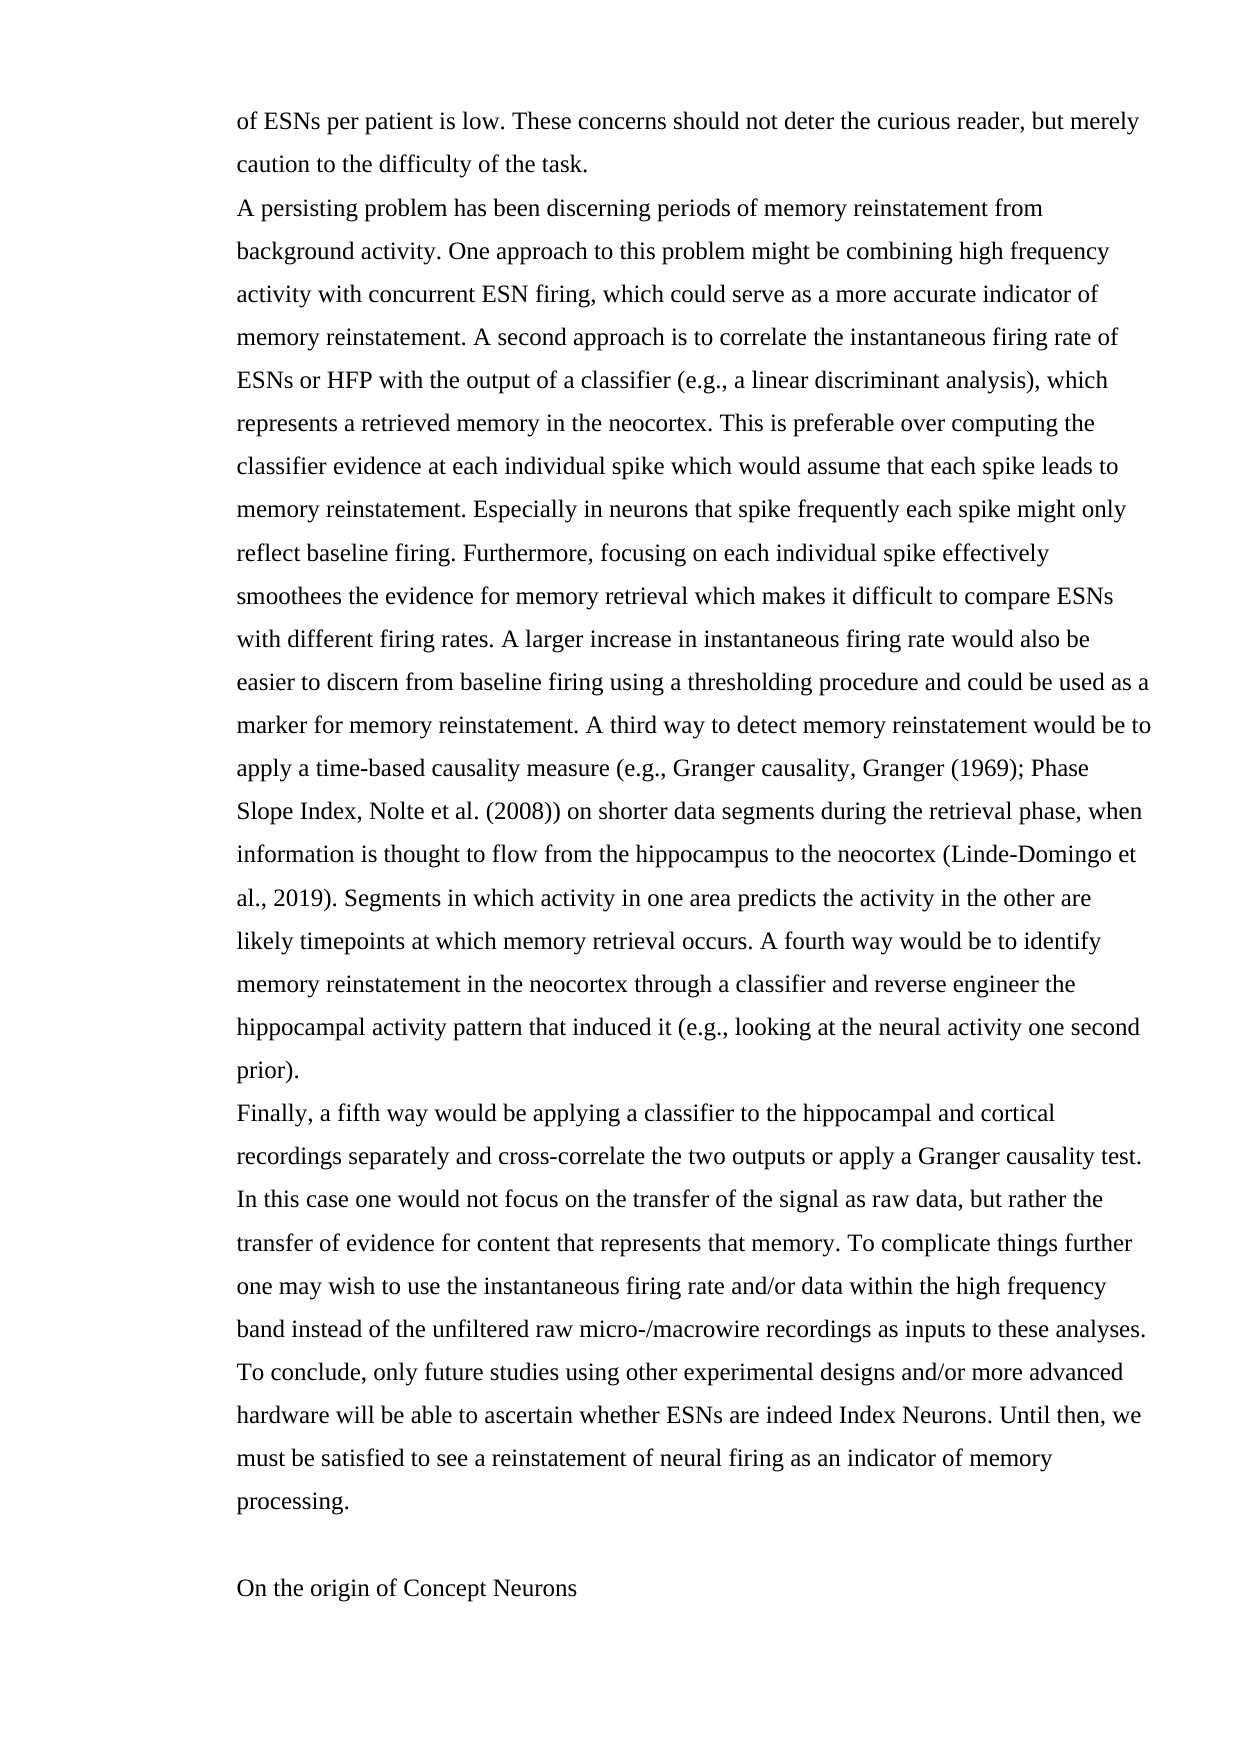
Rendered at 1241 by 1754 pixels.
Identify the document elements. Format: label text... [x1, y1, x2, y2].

text On the origin of Concept Neurons [236, 1573, 1152, 1601]
list Finally, a fifth way would be applying a classifier to the hippocampal and cortical recordings separately and cross-correlate the two outputs or apply a Granger causality test. In this case one would not focus on the transfer of the signal as raw data, but rather the transfer of evidence for content that represents that memory. To complicate things further one may wish to use the instantaneous firing rate and/or data within the high frequency band instead of the unfiltered raw micro-/macrowire recordings as inputs to these analyses. To conclude, only future studies using other experimental designs and/or more advanced hardware will be able to ascertain whether ESNs are indeed Index Neurons. Until then, we must be satisfied to see a reinstatement of neural firing as an indicator of memory processing. [236, 1098, 1152, 1515]
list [236, 106, 1152, 178]
list A persisting problem has been discerning periods of memory reinstatement from background activity. One approach to this problem might be combining high frequency activity with concurrent ESN firing, which could serve as a more accurate indicator of memory reinstatement. A second approach is to correlate the instantaneous firing rate of ESNs or HFP with the output of a classifier (e.g., a linear discriminant analysis), which represents a retrieved memory in the neocortex. This is preferable over computing the classifier evidence at each individual spike which would assume that each spike leads to memory reinstatement. Especially in neurons that spike frequently each spike might only reflect baseline firing. Furthermore, focusing on each individual spike effectively smoothees the evidence for memory retrieval which makes it difficult to compare ESNs with different firing rates. A larger increase in instantaneous firing rate would also be easier to discern from baseline firing using a thresholding procedure and could be used as a marker for memory reinstatement. A third way to detect memory reinstatement would be to apply a time-based causality measure (e.g., Granger causality, Granger (1969); Phase Slope Index, Nolte et al. (2008)) on shorter data segments during the retrieval phase, when information is thought to flow from the hippocampus to the neocortex (Linde-Domingo et al., 2019). Segments in which activity in one area predicts the activity in the other are likely timepoints at which memory retrieval occurs. A fourth way would be to identify memory reinstatement in the neocortex through a classifier and reverse engineer the hippocampal activity pattern that induced it (e.g., looking at the neural activity one second prior). [236, 193, 1152, 1084]
